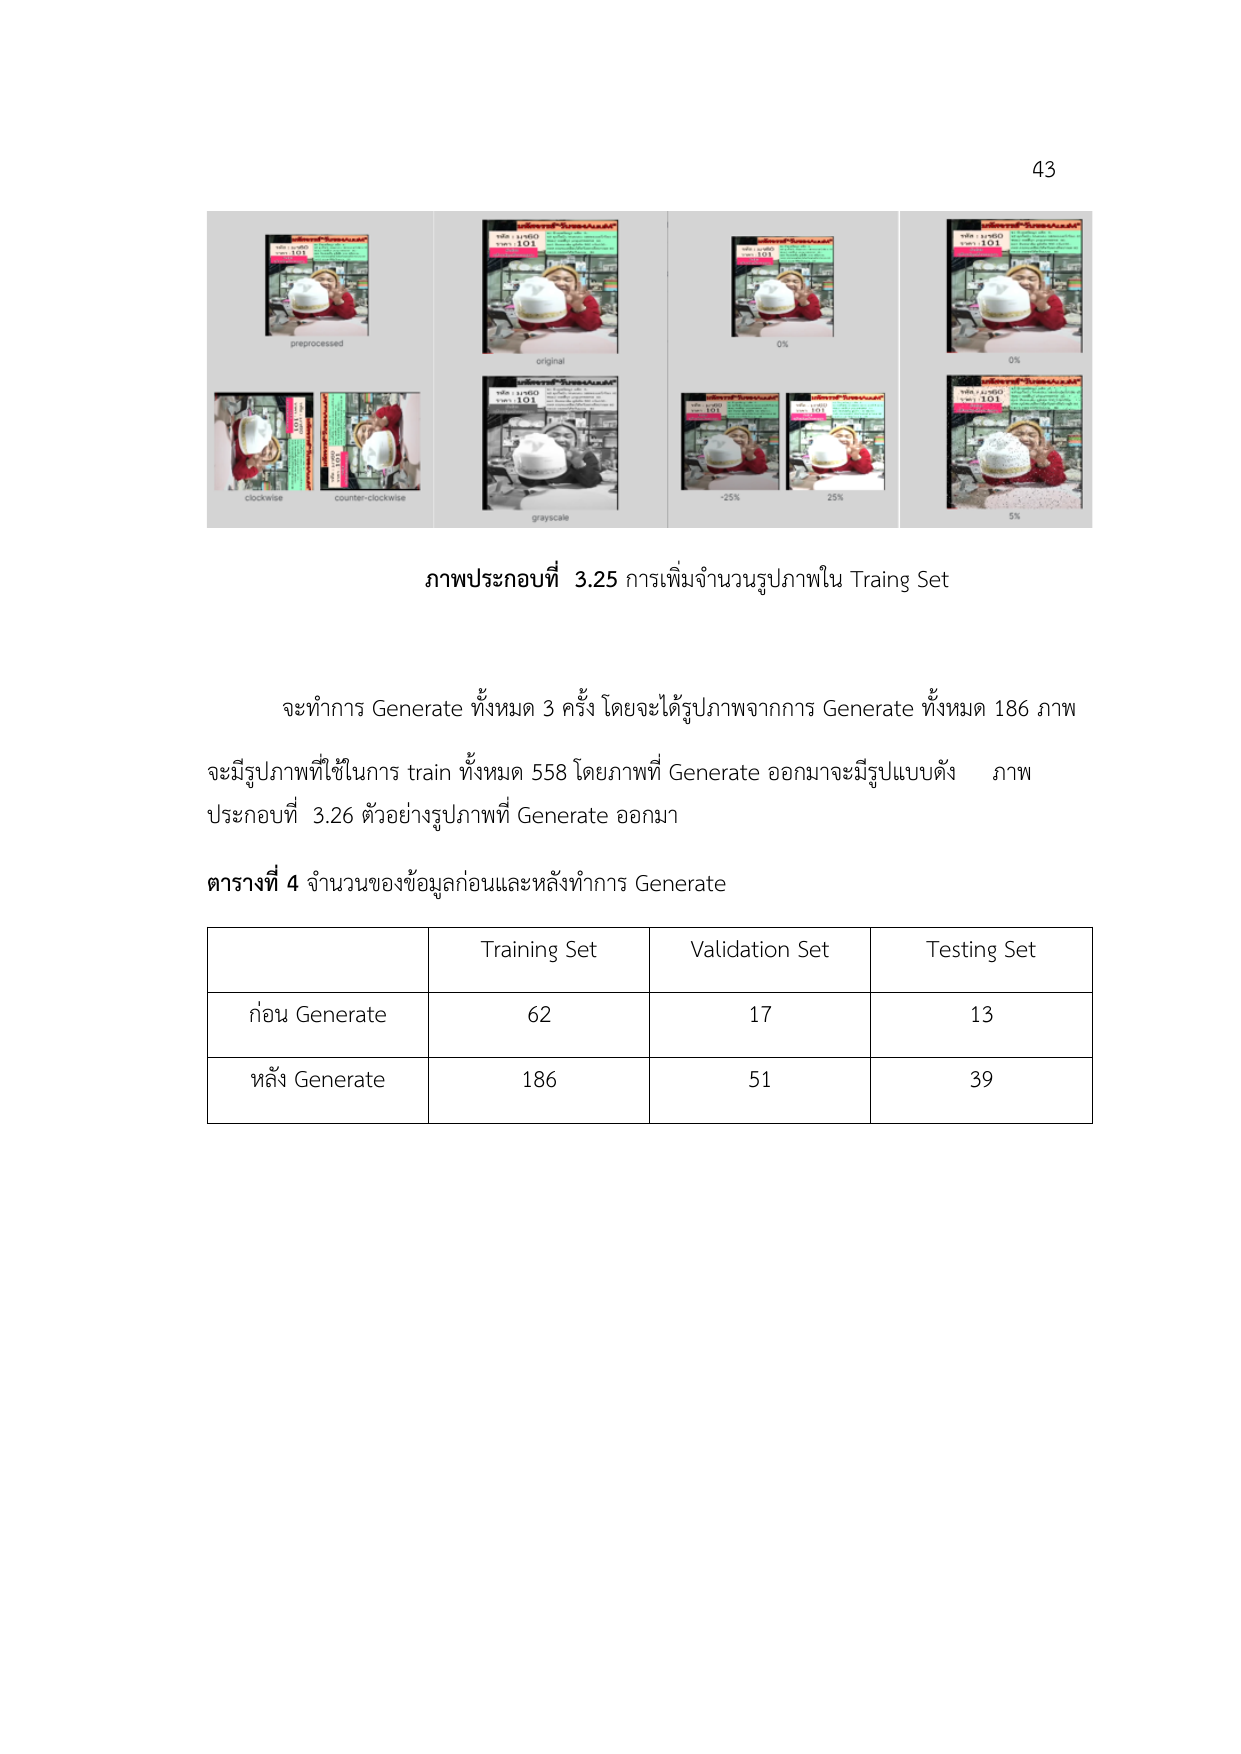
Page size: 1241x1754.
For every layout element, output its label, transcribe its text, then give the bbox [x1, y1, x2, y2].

table_header Training Set [429, 928, 649, 992]
picture [206, 211, 1093, 528]
text จะทำการ Generate ทั้งหมด 3 ครั้ง โดยจะได้รูปภาพจากการ Generate ทั้งหมด 186 ภาพ [207, 687, 1092, 724]
table_cell 186 [429, 1058, 649, 1122]
table_cell 39 [871, 1058, 1092, 1122]
text ตารางที่ 4 จำนวนของข้อมูลก่อนและหลังทำการ Generate [207, 862, 1092, 900]
table_cell 17 [650, 993, 870, 1057]
table_cell 51 [650, 1058, 870, 1122]
table_cell 62 [429, 993, 649, 1057]
table_cell หลัง Generate [208, 1058, 428, 1122]
table_cell ก่อน Generate [208, 993, 428, 1057]
table_header Validation Set [650, 928, 870, 992]
table_header Testing Set [871, 928, 1092, 992]
table_cell 13 [871, 993, 1092, 1057]
table_header [208, 928, 428, 992]
